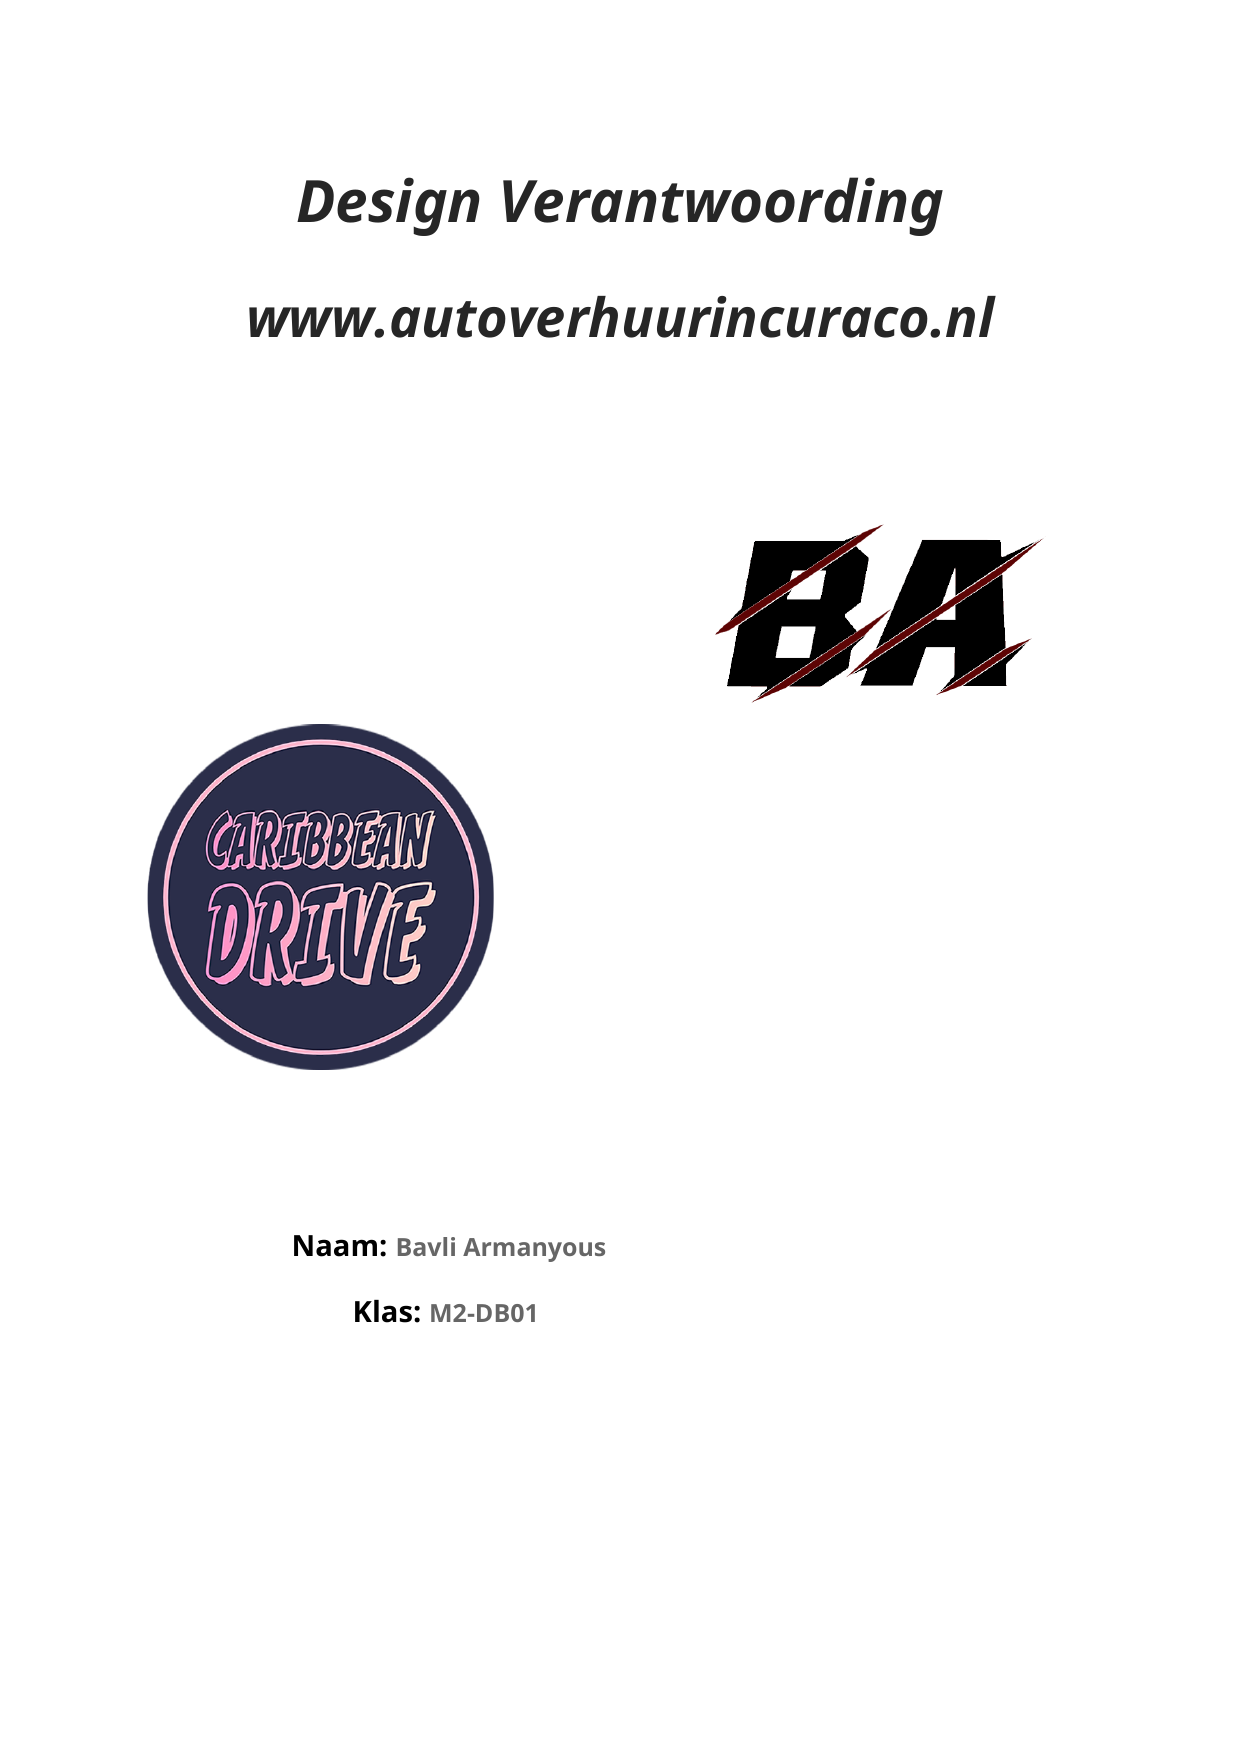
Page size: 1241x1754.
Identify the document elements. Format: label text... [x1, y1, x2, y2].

text www.autoverhuurincuraco.nl [148, 279, 1093, 353]
picture [710, 517, 1094, 705]
picture [147, 724, 494, 1070]
text Klas: M2-DB01 [148, 1292, 1093, 1331]
text Design Verantwoording [148, 160, 1093, 239]
text Naam: Bavli Armanyous [148, 1226, 1093, 1265]
